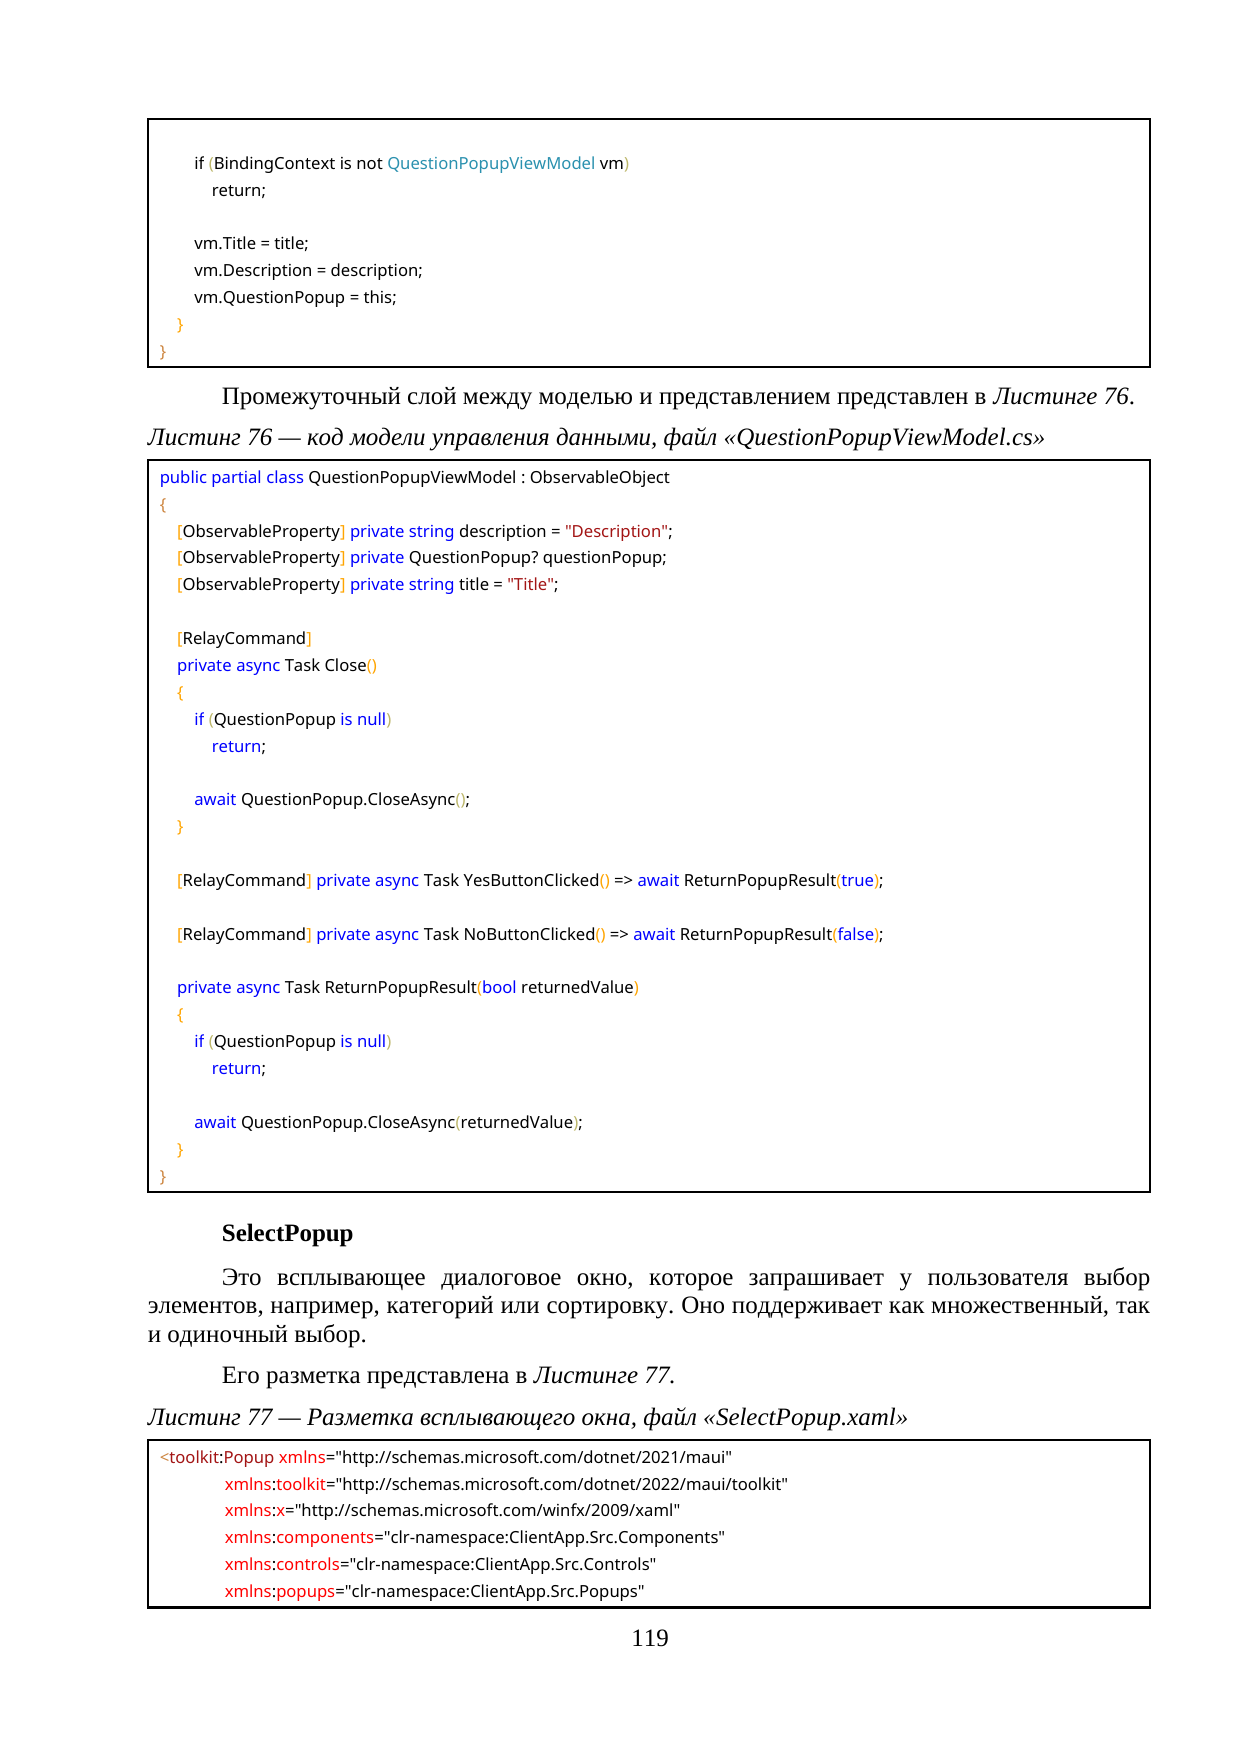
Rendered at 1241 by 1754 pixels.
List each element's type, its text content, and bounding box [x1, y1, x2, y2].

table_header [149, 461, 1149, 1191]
list Листинг 76 — код модели управления данными, файл «QuestionPopupViewModel.cs» [148, 422, 1152, 451]
text Это всплывающее диалоговое окно, которое запрашивает у пользователя выбор элементов, например, категорий или сортировку. Оно поддерживает как множественный, так и одиночный выбор. [148, 1262, 1152, 1348]
text SelectPopup [148, 1218, 1152, 1247]
text Его разметка представлена в Листинге 77. [148, 1361, 1152, 1389]
list Листинг 77 — Разметка всплывающего окна, файл «SelectPopup.xaml» [148, 1402, 1152, 1431]
text Промежуточный слой между моделью и представлением представлен в Листинге 76. [148, 381, 1152, 409]
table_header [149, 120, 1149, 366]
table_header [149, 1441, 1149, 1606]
